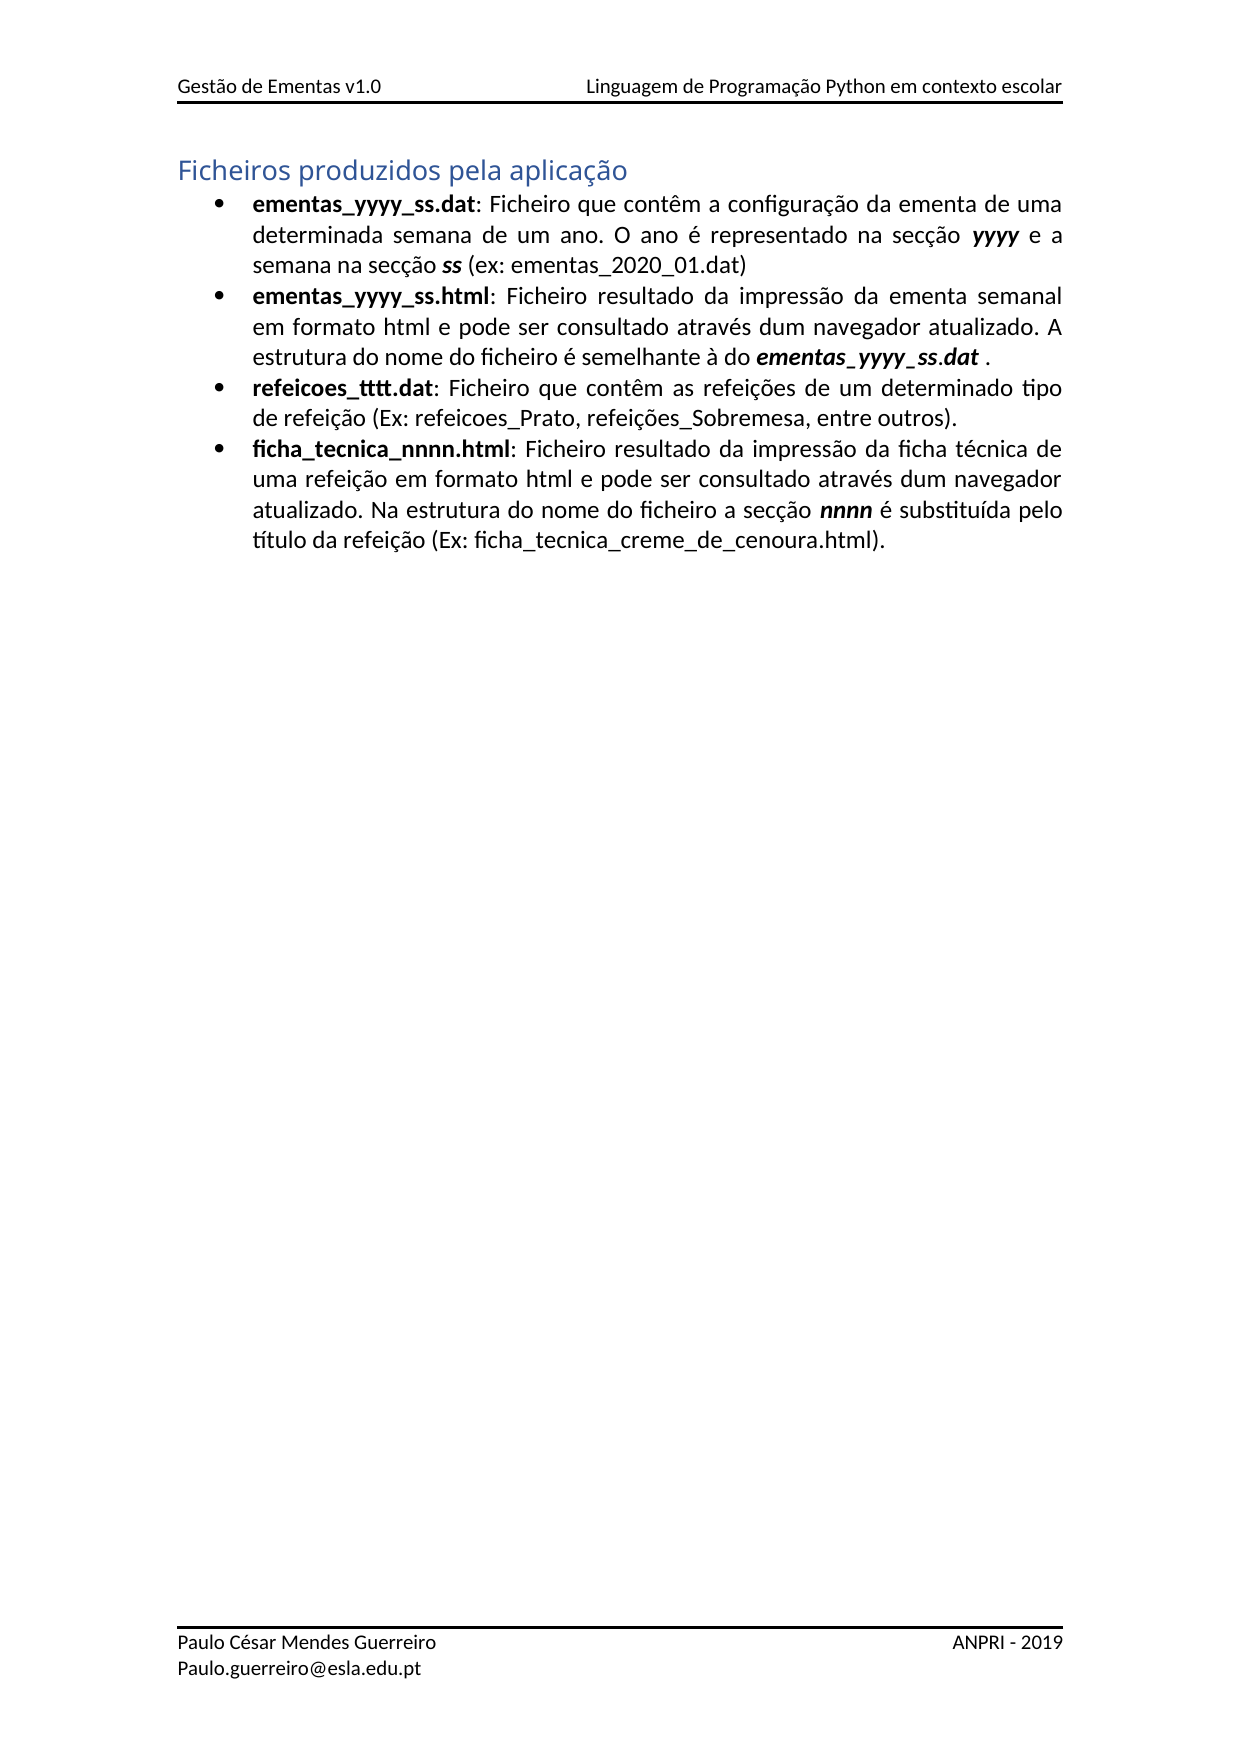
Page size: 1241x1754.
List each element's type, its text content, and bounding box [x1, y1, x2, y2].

list ficha_tecnica_nnnn.html: Ficheiro resultado da impressão da ficha técnica de uma refeição em formato html e pode ser consultado através dum navegador atualizado. Na estrutura do nome do ficheiro a secção nnnn é substituída pelo título da refeição (Ex: ficha_tecnica_creme_de_cenoura.html). [215, 433, 1063, 555]
list refeicoes_tttt.dat: Ficheiro que contêm as refeições de um determinado tipo de refeição (Ex: refeicoes_Prato, refeições_Sobremesa, entre outros). [215, 372, 1063, 433]
list ementas_yyyy_ss.html: Ficheiro resultado da impressão da ementa semanal em formato html e pode ser consultado através dum navegador atualizado. A estrutura do nome do ficheiro é semelhante à do ementas_yyyy_ss.dat . [215, 280, 1063, 372]
list ementas_yyyy_ss.dat: Ficheiro que contêm a configuração da ementa de uma determinada semana de um ano. O ano é representado na secção yyyy e a semana na secção ss (ex: ementas_2020_01.dat) [215, 189, 1063, 280]
subtitle Ficheiros produzidos pela aplicação [177, 152, 1063, 189]
